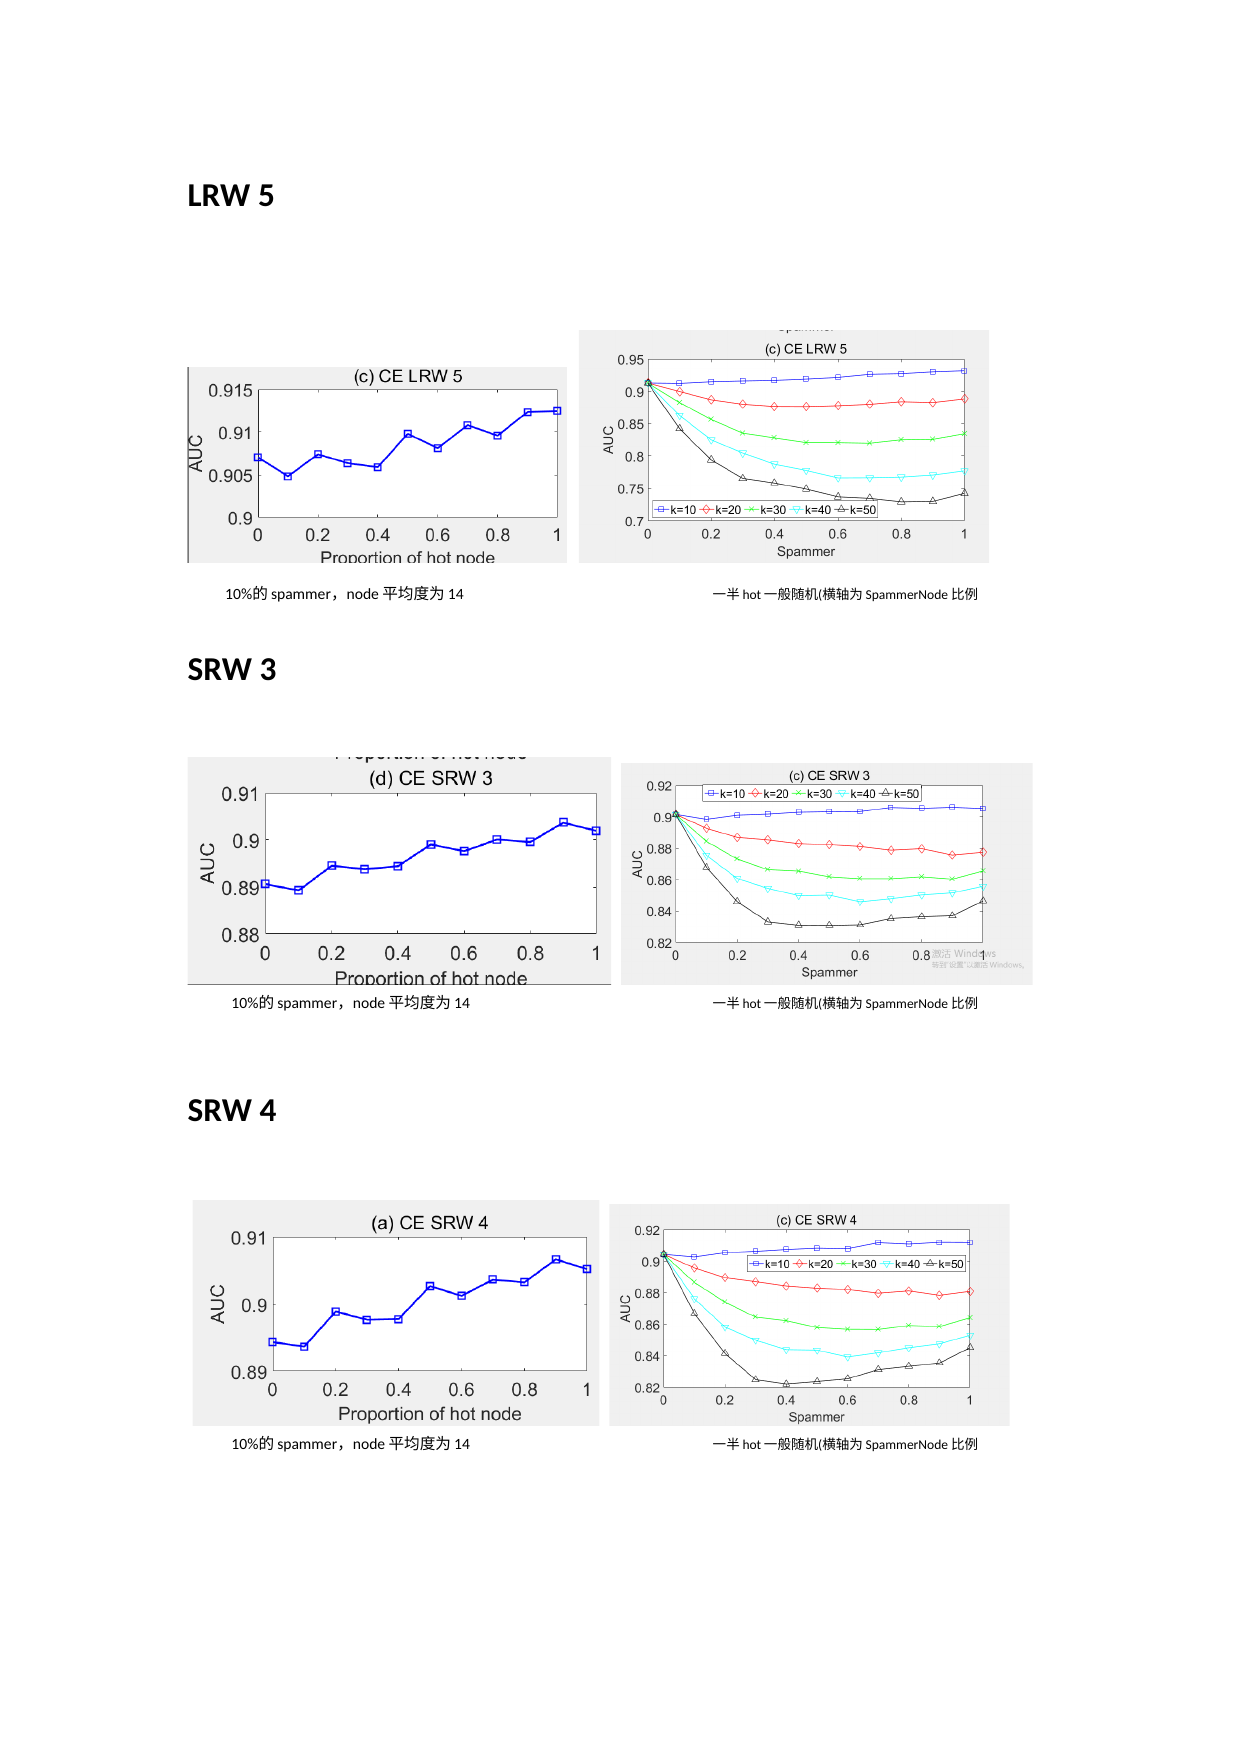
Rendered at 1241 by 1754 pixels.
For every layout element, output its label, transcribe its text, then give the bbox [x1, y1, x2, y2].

picture [187, 757, 612, 985]
picture [187, 367, 567, 563]
text 10%的spammer，node平均度为14 一半hot一般随机(横轴为SpammerNode比例 [203, 1426, 1053, 1459]
text 10%的spammer，node平均度为14 一半hot一般随机(横轴为SpammerNode比例 [209, 576, 1053, 609]
picture [192, 1200, 600, 1426]
subtitle SRW 3 [187, 636, 1053, 701]
text 10%的spammer，node平均度为14 一半hot一般随机(横轴为SpammerNode比例 [203, 985, 1053, 1018]
picture [621, 763, 1033, 985]
subtitle SRW 4 [187, 1077, 1053, 1142]
picture [578, 330, 990, 563]
subtitle LRW 5 [187, 162, 1053, 227]
picture [609, 1204, 1010, 1426]
